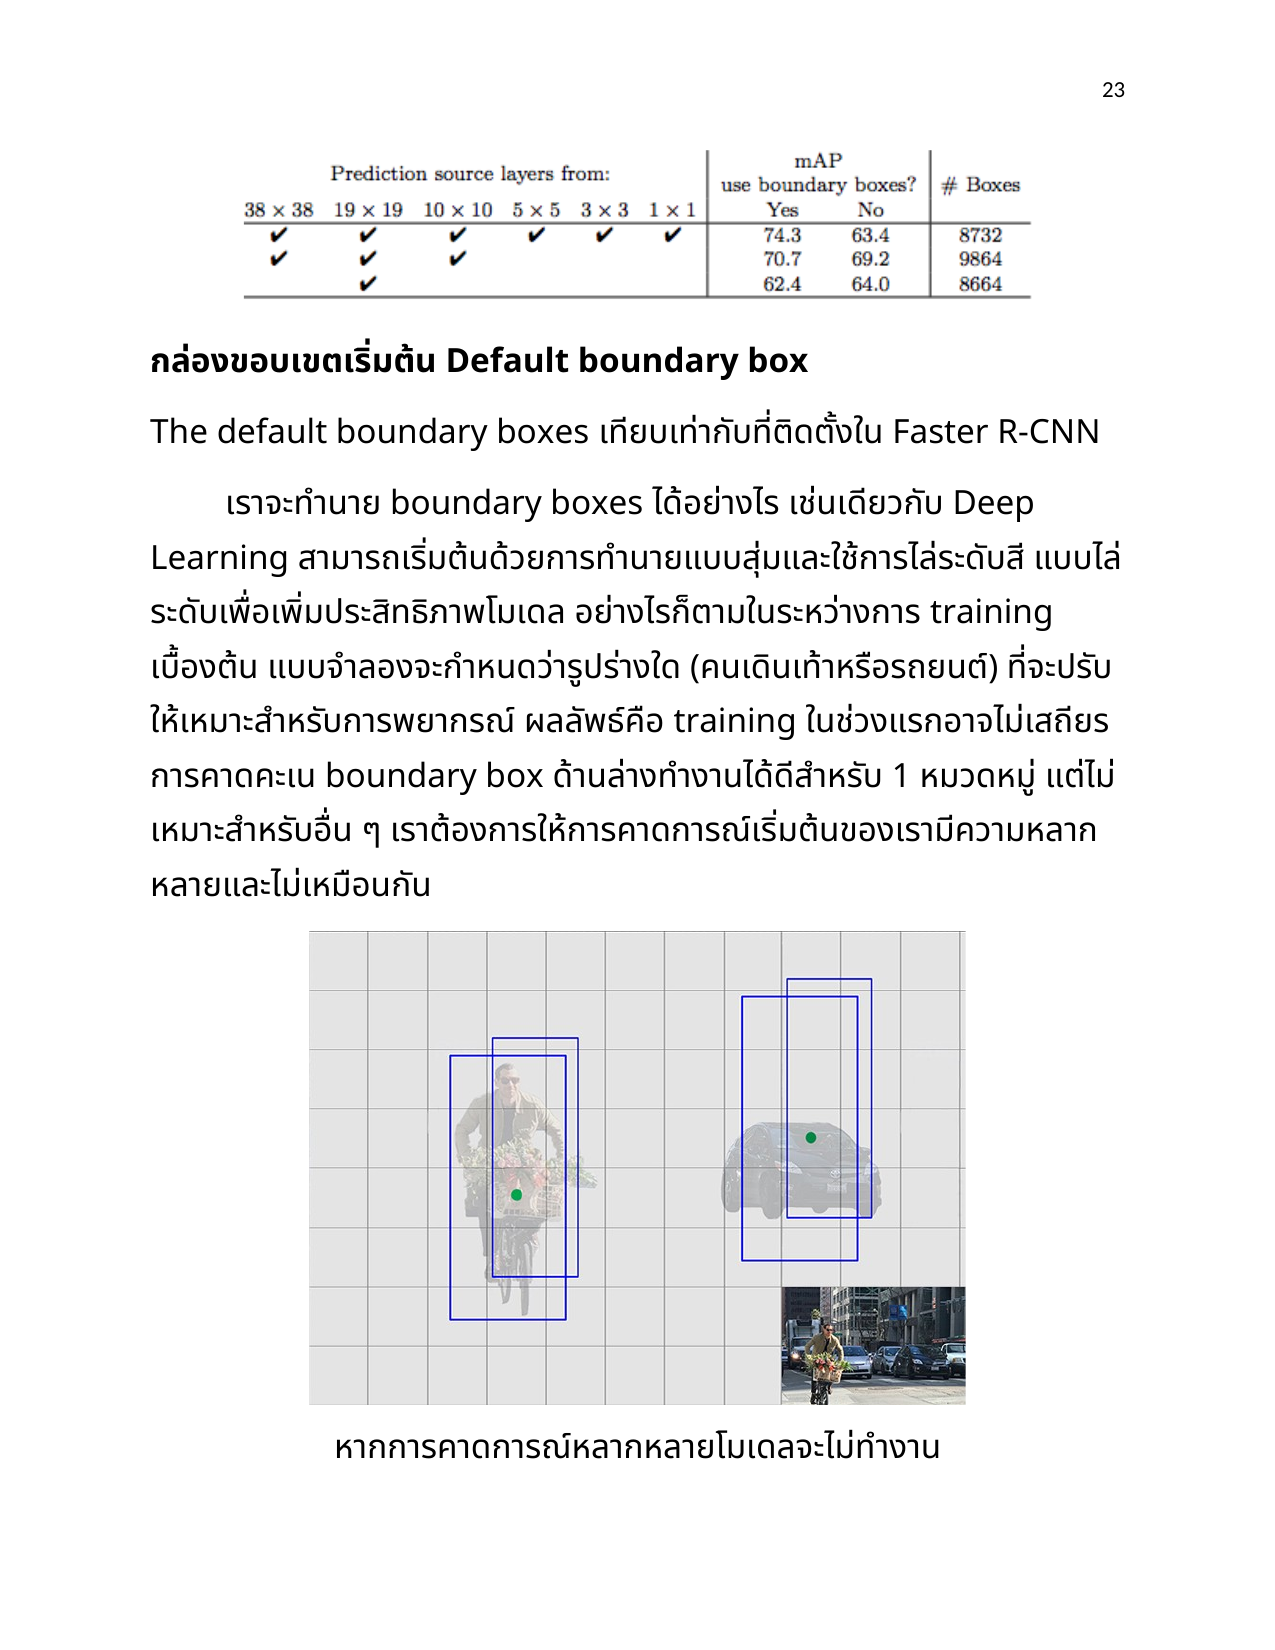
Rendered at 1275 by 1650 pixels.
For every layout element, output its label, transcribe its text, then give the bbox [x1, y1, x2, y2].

picture [309, 931, 966, 1405]
text กล่องขอบเขตเริ่มต้น Default boundary box [150, 336, 1125, 387]
text The default boundary boxes เทียบเท่ากับที่ติดตั้งใน Faster R-CNN [150, 408, 1125, 458]
text หากการคาดการณ์หลากหลายโมเดลจะไม่ทำงาน [150, 1423, 1125, 1473]
text เราจะทำนาย boundary boxes ได้อย่างไร เช่นเดียวกับ Deep Learning สามารถเริ่มต้นด้วยการทำนายแบบสุ่มและใช้การไล่ระดับสี แบบไล่ระดับเพื่อเพิ่มประสิทธิภาพโมเดล อย่างไรก็ตามในระหว่างการ training เบื้องต้น แบบจำลองจะกำหนดว่ารูปร่างใด (คนเดินเท้าหรือรถยนต์) ที่จะปรับให้เหมาะสำหรับการพยากรณ์ ผลลัพธ์คือ training ในช่วงแรกอาจไม่เสถียร การคาดคะเน boundary box ด้านล่างทำงานได้ดีสำหรับ 1 หมวดหมู่ แต่ไม่เหมาะสำหรับอื่น ๆ เราต้องการให้การคาดการณ์เริ่มต้นของเรามีความหลากหลายและไม่เหมือนกัน [150, 479, 1125, 911]
picture [243, 150, 1032, 318]
